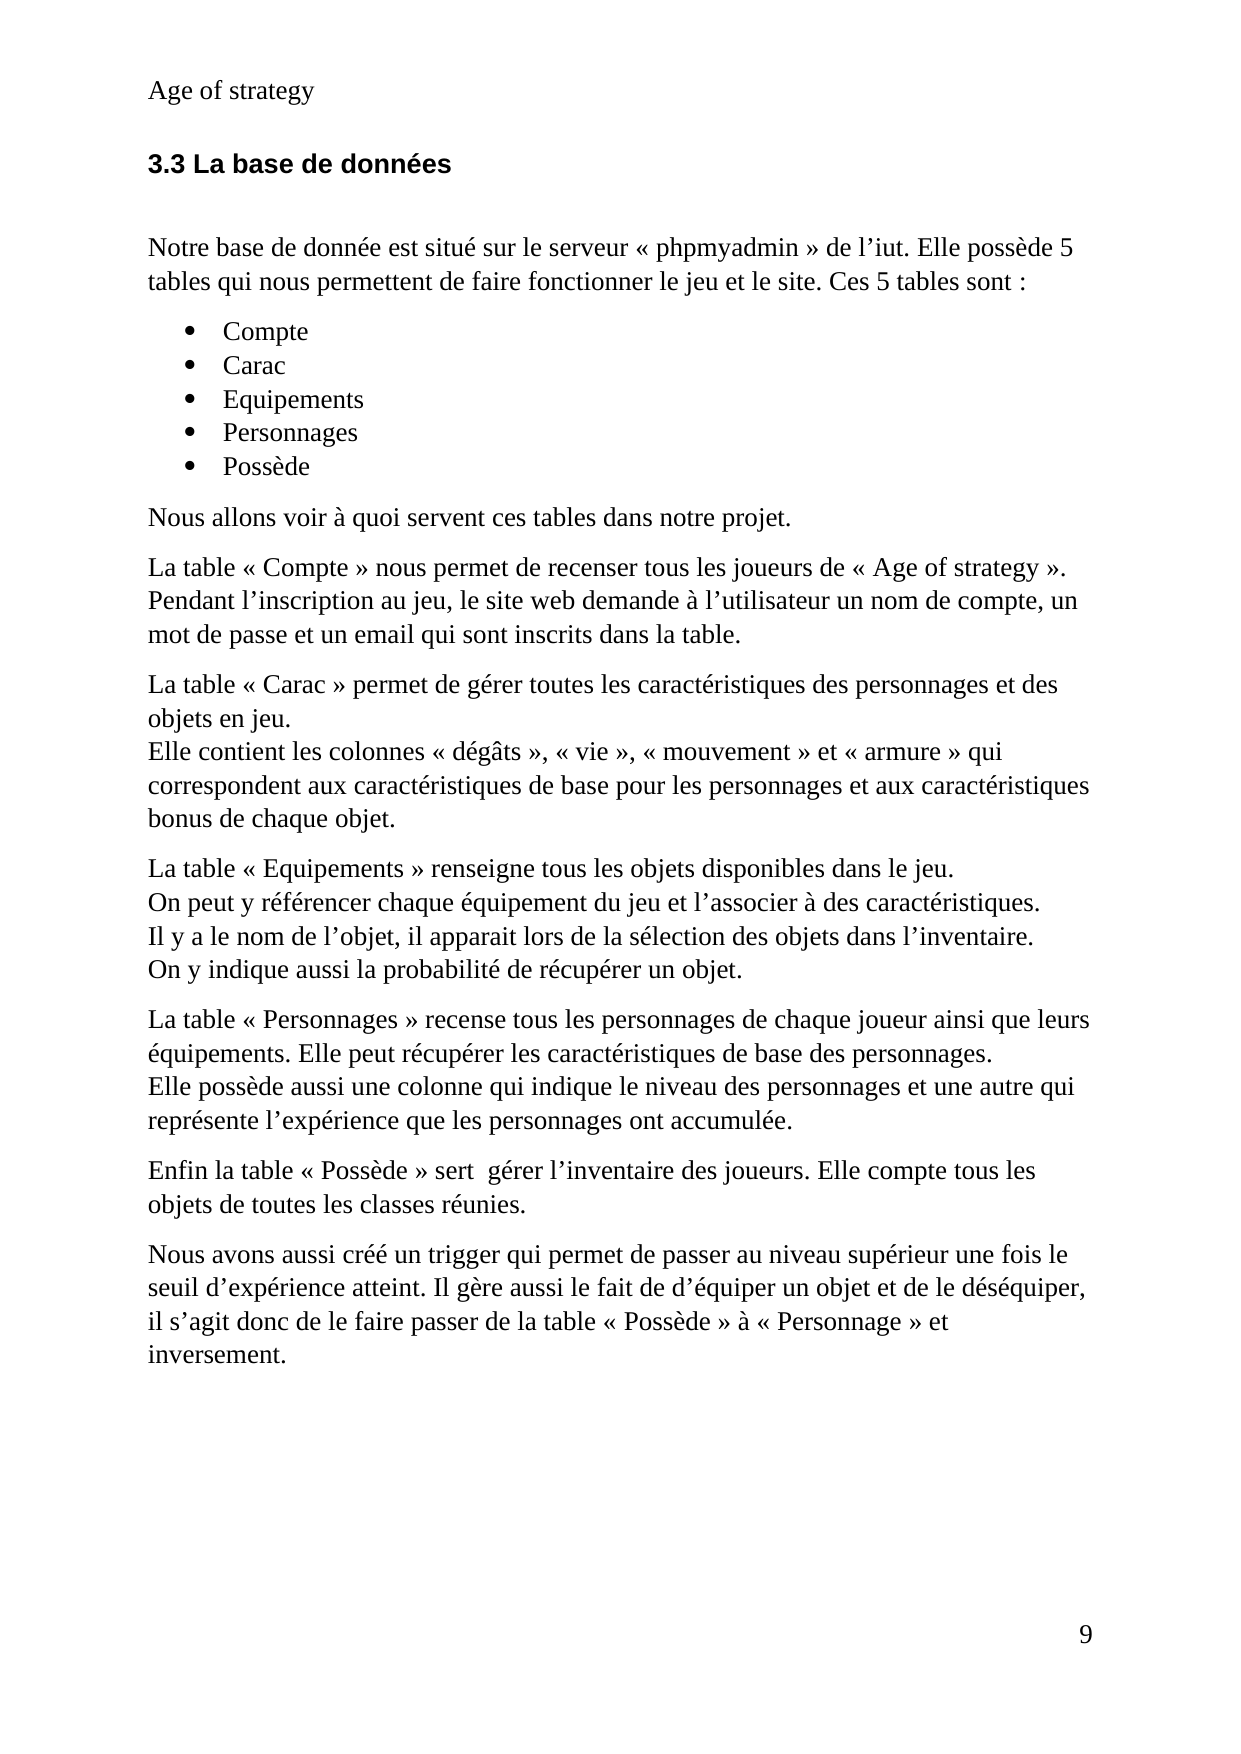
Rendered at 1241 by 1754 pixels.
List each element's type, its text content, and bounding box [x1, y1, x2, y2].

subtitle 3.3 La base de données [148, 148, 1093, 179]
list Equipements [185, 383, 1093, 414]
text La table « Equipements » renseigne tous les objets disponibles dans le jeu. On peut y référencer chaque équipement du jeu et l’associer à des caractéristiques. Il y a le nom de l’objet, il apparait lors de la sélection des objets dans l’inventaire. On y indique aussi la probabilité de récupérer un objet. [148, 853, 1093, 984]
text La table « Personnages » recense tous les personnages de chaque joueur ainsi que leurs équipements. Elle peut récupérer les caractéristiques de base des personnages. Elle possède aussi une colonne qui indique le niveau des personnages et une autre qui représente l’expérience que les personnages ont accumulée. [148, 1003, 1093, 1135]
text Notre base de donnée est situé sur le serveur « phpmyadmin » de l’iut. Elle possède 5 tables qui nous permettent de faire fonctionner le jeu et le site. Ces 5 tables sont : [148, 232, 1093, 296]
list Personnages [185, 417, 1093, 448]
list Possède [185, 450, 1093, 482]
text Nous allons voir à quoi servent ces tables dans notre projet. [148, 501, 1093, 532]
text La table « Compte » nous permet de recenser tous les joueurs de « Age of strategy ». Pendant l’inscription au jeu, le site web demande à l’utilisateur un nom de compte, un mot de passe et un email qui sont inscrits dans la table. [148, 551, 1093, 649]
list Compte [185, 315, 1093, 347]
text Enfin la table « Possède » sert gérer l’inventaire des joueurs. Elle compte tous les objets de toutes les classes réunies. [148, 1154, 1093, 1219]
text La table « Carac » permet de gérer toutes les caractéristiques des personnages et des objets en jeu. Elle contient les colonnes « dégâts », « vie », « mouvement » et « armure » qui correspondent aux caractéristiques de base pour les personnages et aux caractéristiques bonus de chaque objet. [148, 668, 1093, 833]
list Carac [185, 349, 1093, 380]
text Nous avons aussi créé un trigger qui permet de passer au niveau supérieur une fois le seuil d’expérience atteint. Il gère aussi le fait de d’équiper un objet et de le déséquiper, il s’agit donc de le faire passer de la table « Possède » à « Personnage » et inversement. [148, 1238, 1093, 1370]
